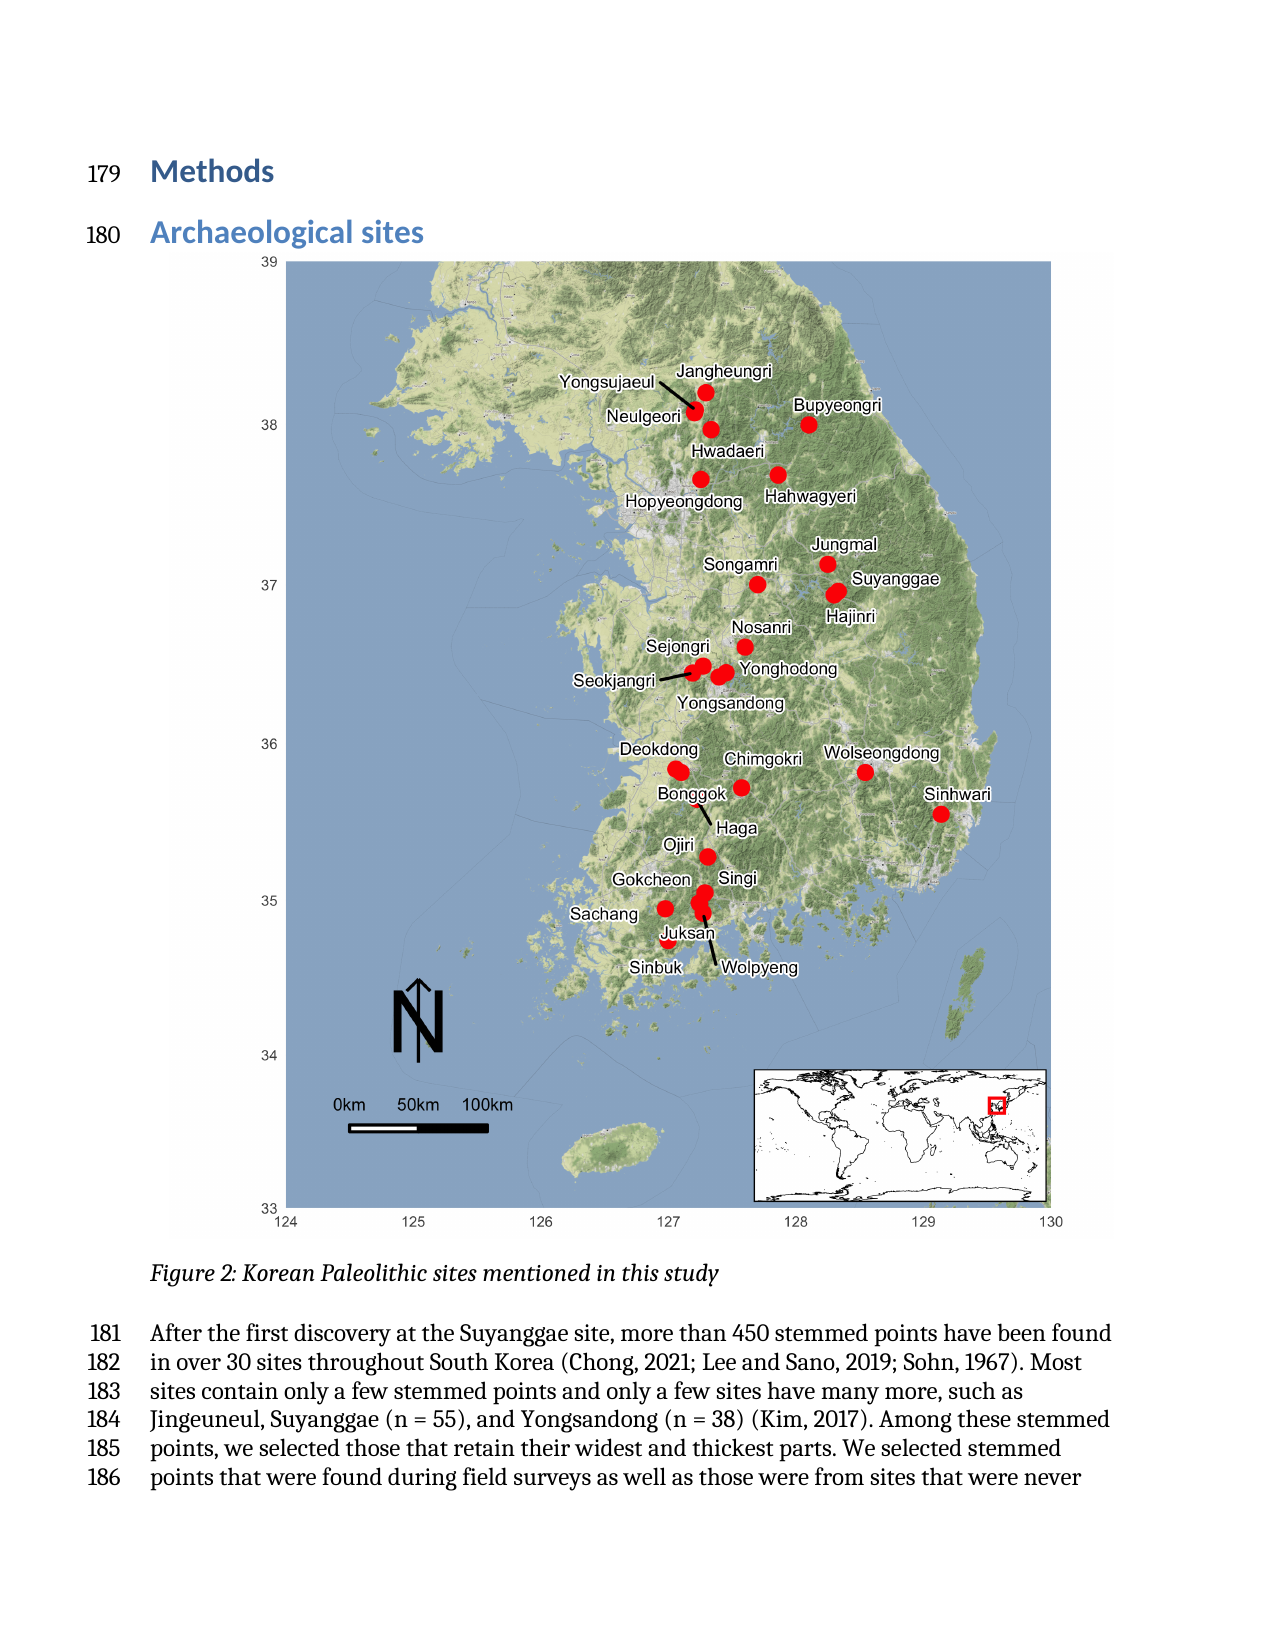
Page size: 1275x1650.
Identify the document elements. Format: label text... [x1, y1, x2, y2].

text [150, 1319, 1125, 1492]
subtitle Methods [150, 150, 1125, 191]
picture [168, 252, 1114, 1239]
table_header Figure 2: Korean Paleolithic sites mentioned in this study [139, 252, 1114, 1300]
subtitle Archaeological sites [150, 212, 1125, 252]
